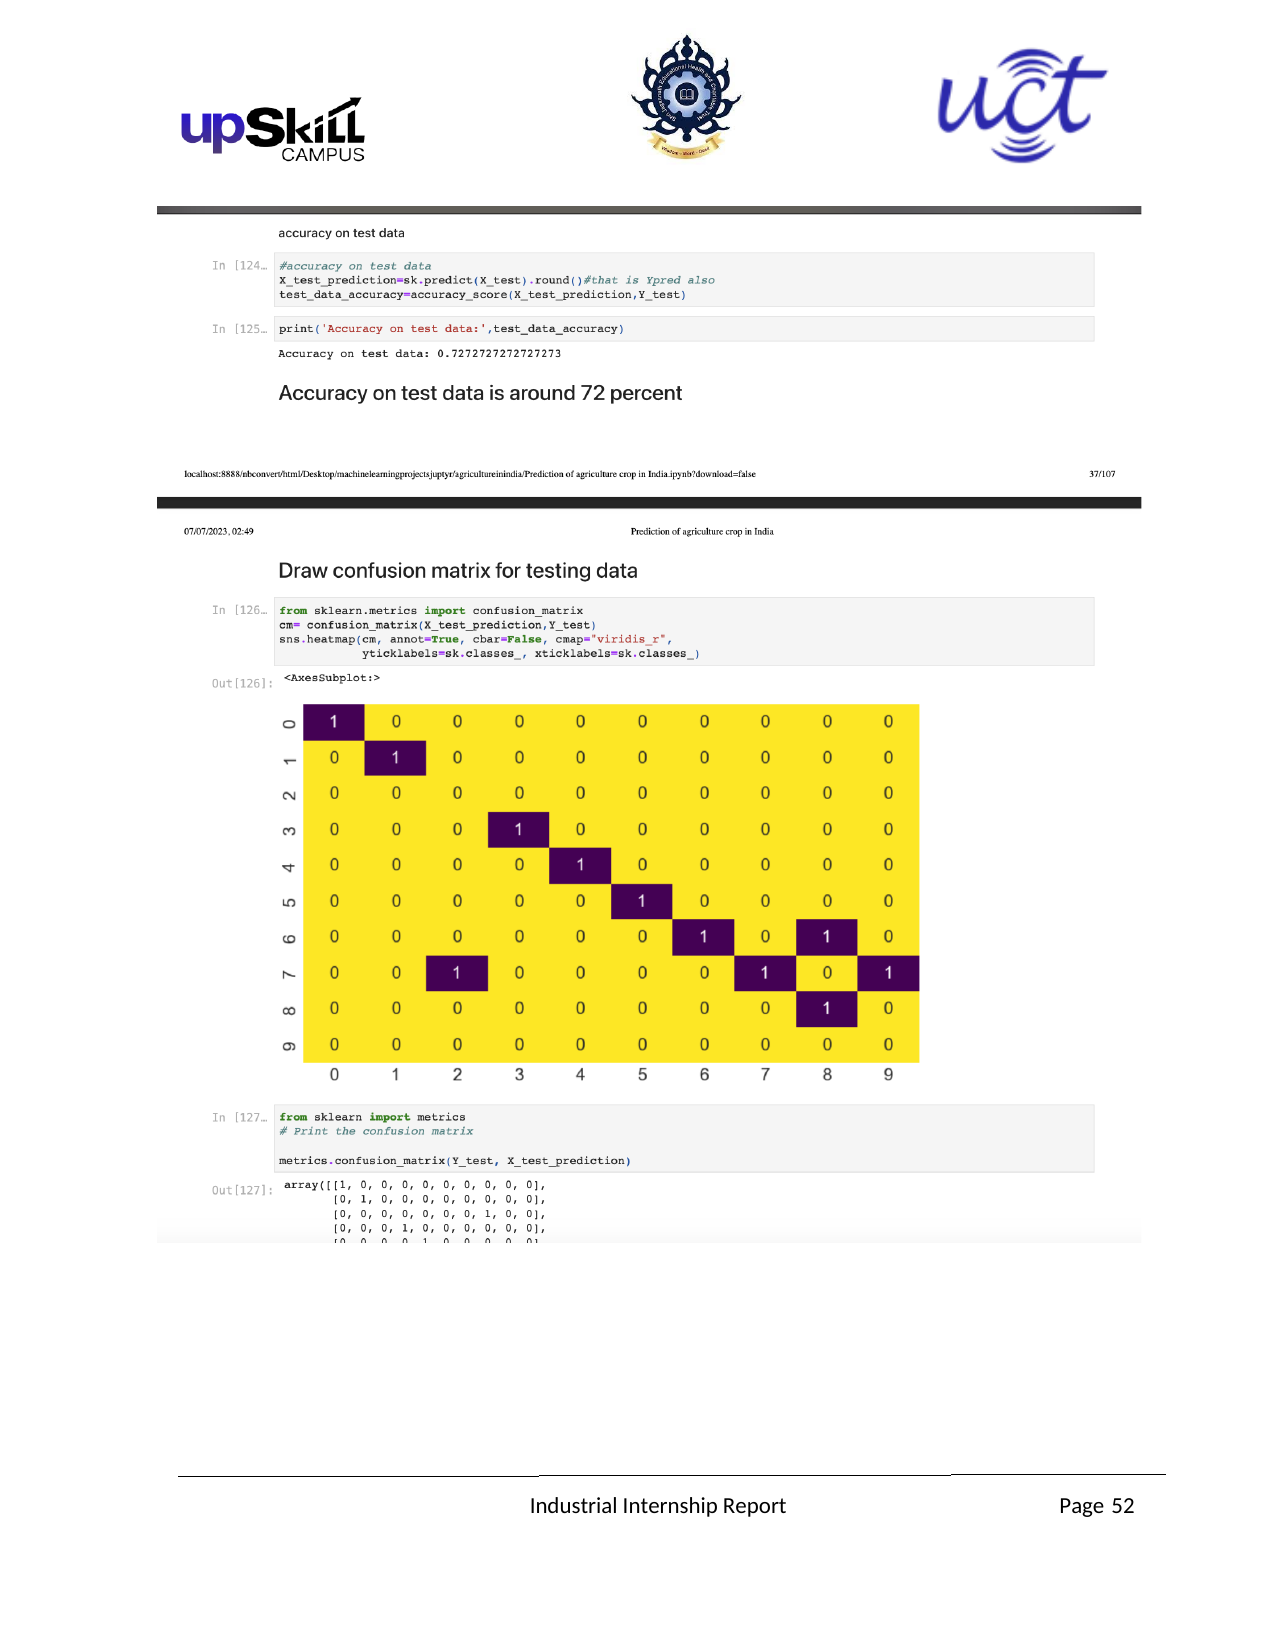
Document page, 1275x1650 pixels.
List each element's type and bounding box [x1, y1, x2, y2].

picture [150, 84, 396, 165]
picture [617, 28, 755, 165]
picture [157, 206, 1142, 1243]
picture [935, 39, 1114, 165]
